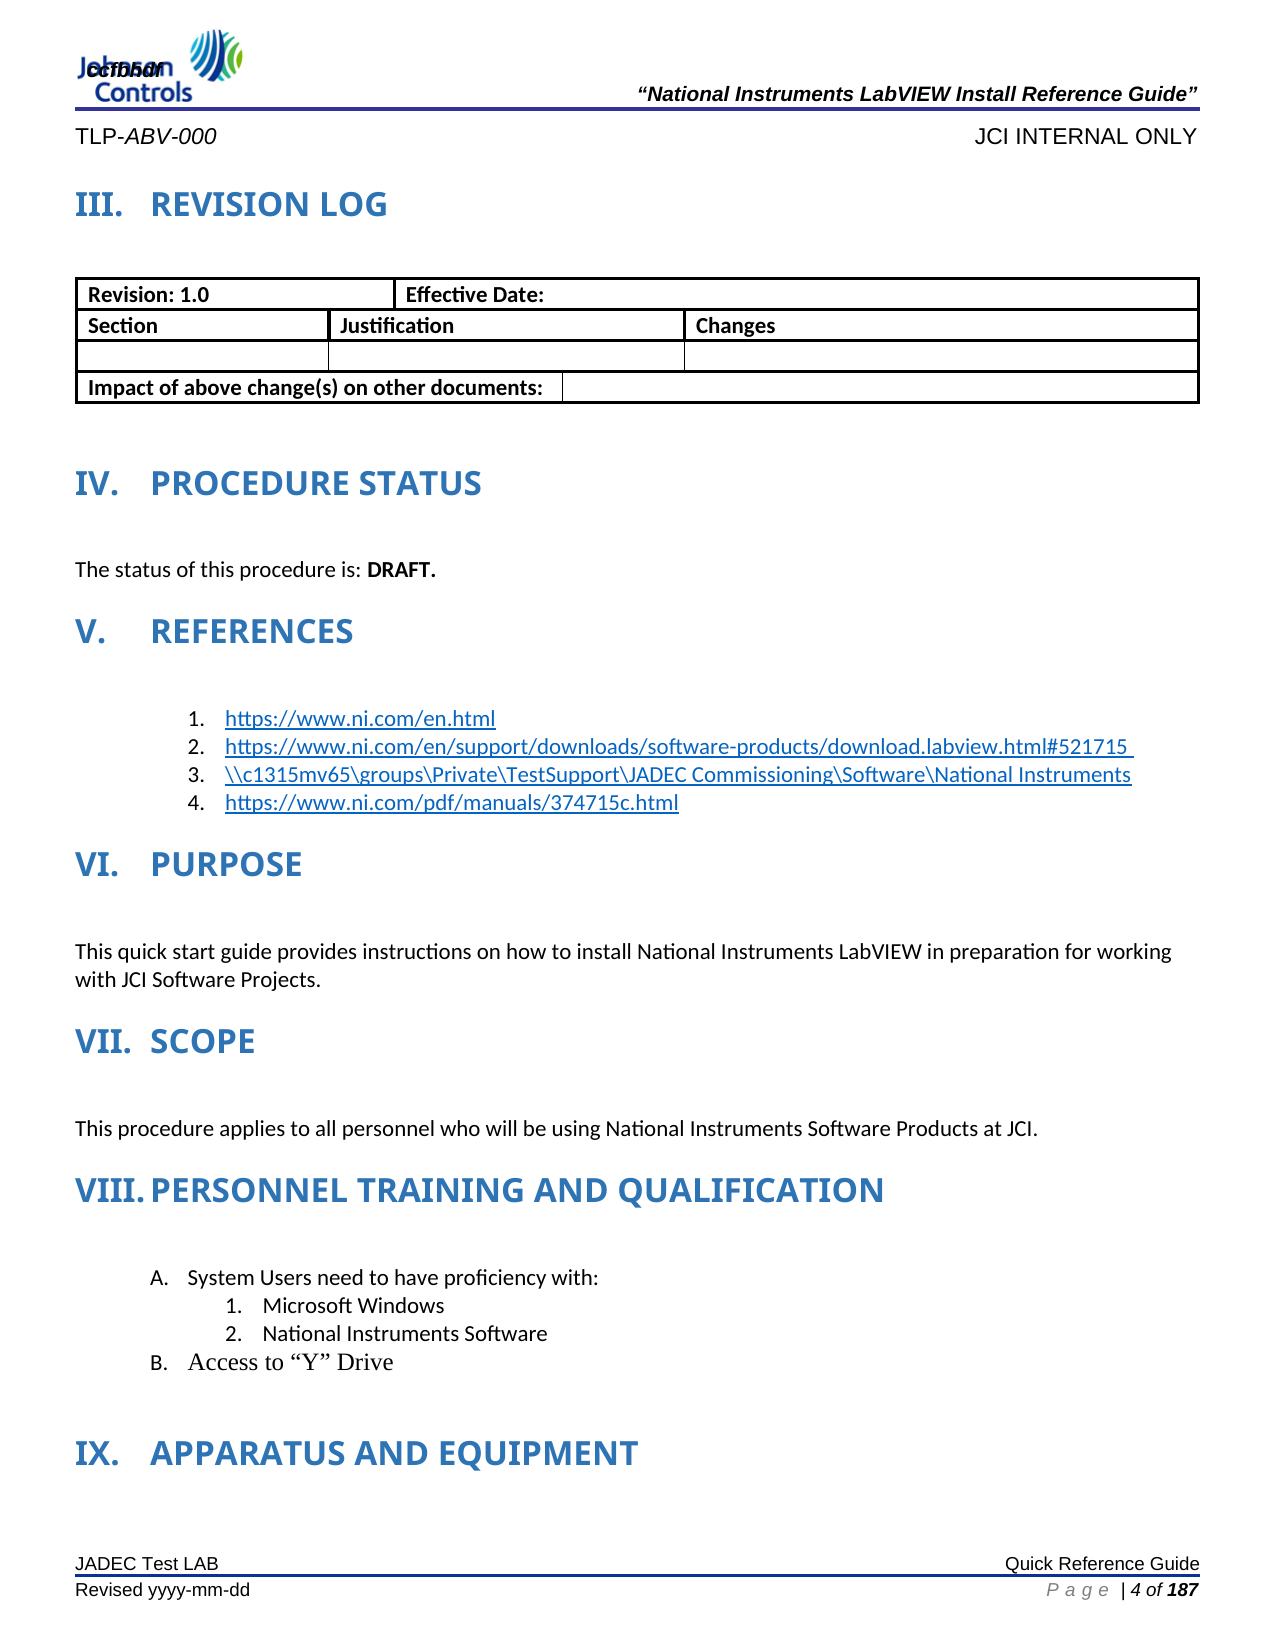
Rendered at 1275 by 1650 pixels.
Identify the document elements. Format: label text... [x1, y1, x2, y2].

list https://www.ni.com/en.html [187, 704, 1200, 732]
table_cell [329, 342, 684, 370]
table_cell Changes [686, 311, 1197, 339]
picture [76, 26, 246, 105]
table_cell [685, 342, 1197, 370]
list National Instruments Software [225, 1319, 1200, 1347]
list Access to “Y” Drive [150, 1347, 1200, 1376]
table_cell Justification [331, 311, 683, 339]
list System Users need to have proficiency with: [150, 1263, 1200, 1291]
list https://www.ni.com/pdf/manuals/374715c.html [187, 788, 1200, 816]
list \\c1315mv65\groups\Private\TestSupport\JADEC Commissioning\Software\National Instruments [187, 760, 1200, 788]
list Microsoft Windows [225, 1291, 1200, 1319]
subtitle REVISION LOG [75, 181, 1200, 226]
list https://www.ni.com/en/support/downloads/software-products/download.labview.html#521715 [187, 732, 1200, 760]
table_cell [78, 342, 328, 370]
subtitle APPARATUS AND EQUIPMENT [75, 1430, 1200, 1475]
table_cell [563, 373, 1197, 401]
subtitle PURPOSE [75, 841, 1200, 887]
text This quick start guide provides instructions on how to install National Instruments LabVIEW in preparation for working with JCI Software Projects. [75, 937, 1200, 993]
subtitle PERSONNEL TRAINING AND QUALIFICATION [75, 1167, 1200, 1212]
subtitle PROCEDURE STATUS [75, 459, 1200, 505]
table_header Effective Date: [396, 280, 1197, 308]
table_header Revision: 1.0 [78, 280, 393, 308]
subtitle SCOPE [75, 1018, 1200, 1063]
text The status of this procedure is: DRAFT. [75, 555, 1200, 583]
text This procedure applies to all personnel who will be using National Instruments Software Products at JCI. [75, 1114, 1200, 1142]
subtitle REFERENCES [75, 608, 1200, 654]
table_cell Section [78, 311, 327, 339]
table_cell Impact of above change(s) on other documents: [78, 373, 562, 401]
